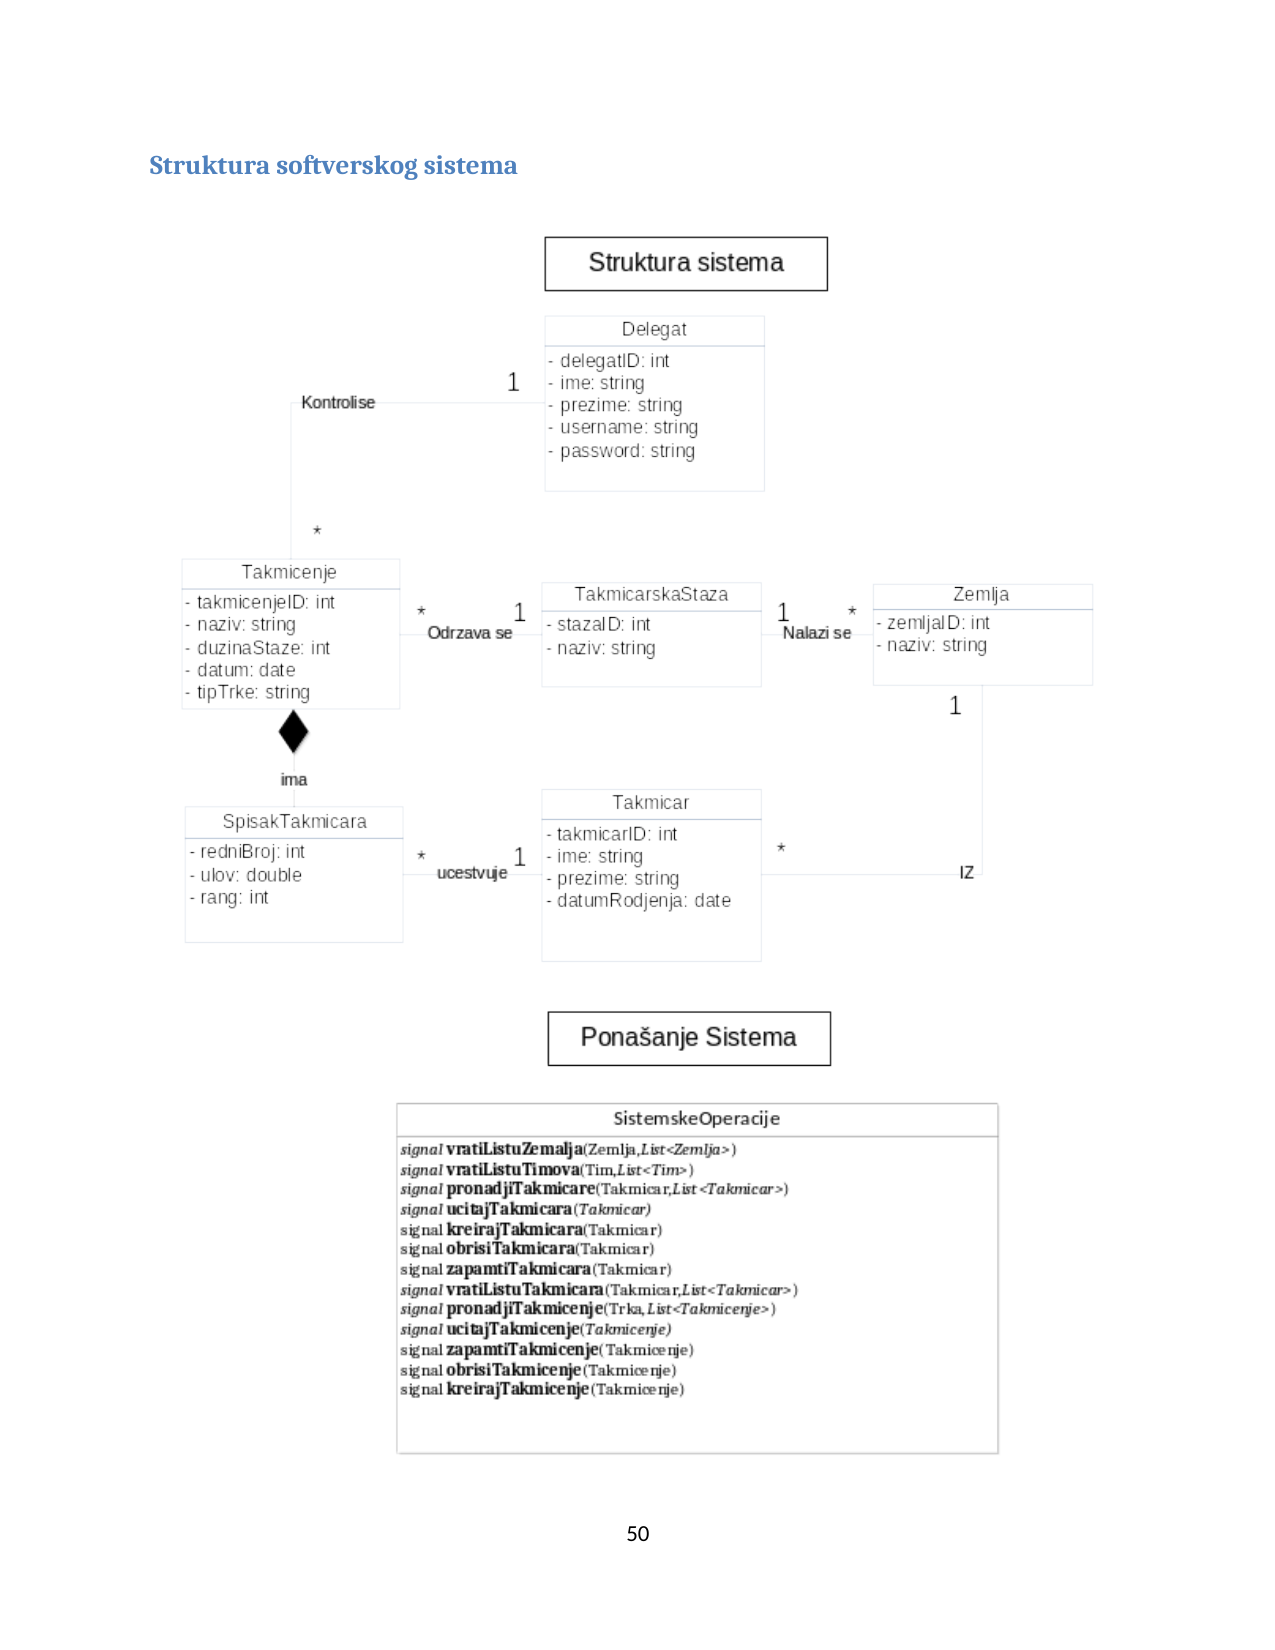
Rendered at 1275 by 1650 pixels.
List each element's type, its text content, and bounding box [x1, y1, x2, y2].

text Struktura softverskog sistema [150, 150, 1125, 1457]
